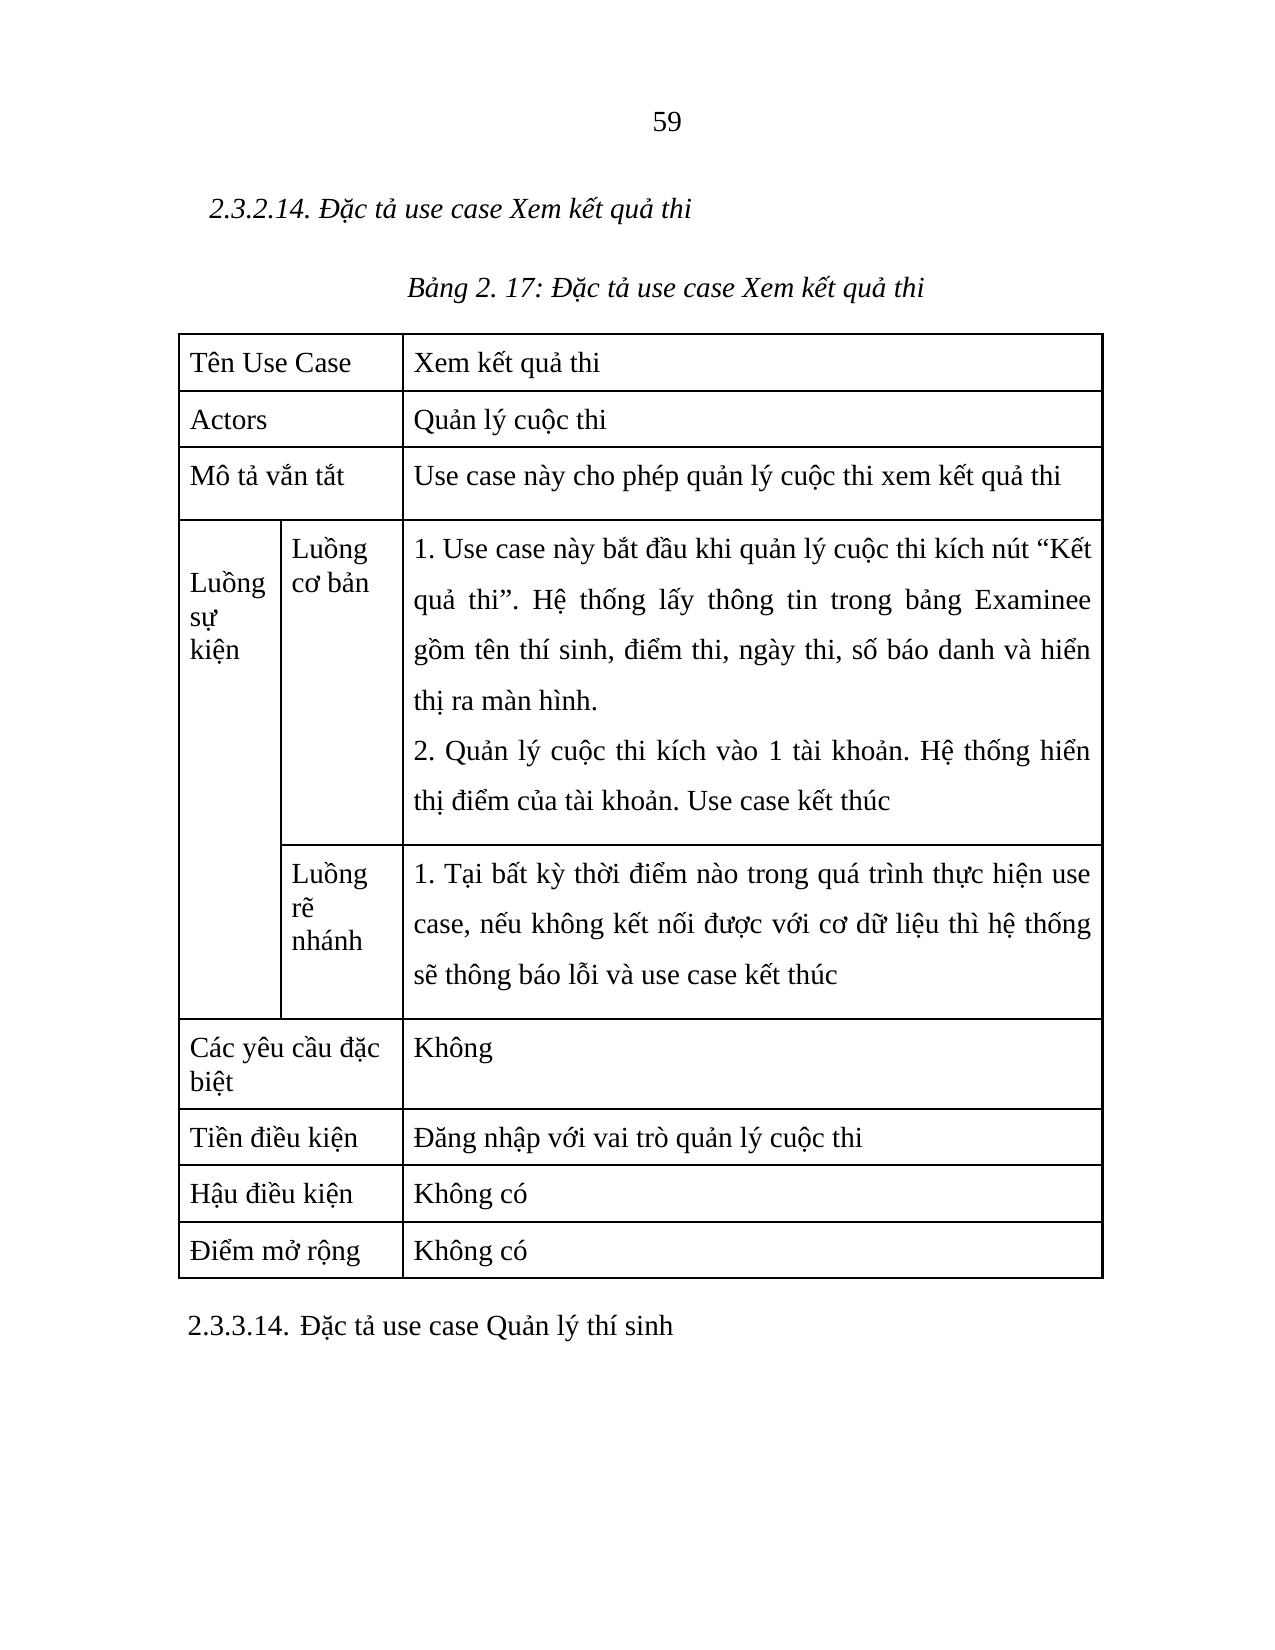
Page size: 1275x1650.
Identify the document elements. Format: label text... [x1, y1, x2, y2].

table_header Xem kết quả thi [404, 335, 1101, 389]
table_cell 1. Use case này bắt đầu khi quản lý cuộc thi kích nút “Kết quả thi”. Hệ thống lấy thông tin trong bảng Examinee gồm tên thí sinh, điểm thi, ngày thi, số báo danh và hiển thị ra màn hình. 2. Quản lý cuộc thi kích vào 1 tài khoản. Hệ thống hiển thị điểm của tài khoản. Use case kết thúc [404, 521, 1101, 844]
text Bảng 2. 17: Đặc tả use case Xem kết quả thi [150, 270, 1125, 304]
table_cell Luồng rẽ nhánh [282, 846, 402, 1018]
table_cell Không có [404, 1166, 1101, 1221]
list Đặc tả use case Quản lý thí sinh [187, 1308, 1125, 1342]
table_cell Đăng nhập với vai trò quản lý cuộc thi [404, 1110, 1101, 1164]
table_cell Không [404, 1020, 1101, 1108]
table_cell Hậu điều kiện [180, 1166, 402, 1221]
subtitle 2.3.2.14. Đặc tả use case Xem kết quả thi [150, 191, 1125, 224]
table_cell Các yêu cầu đặc biệt [180, 1020, 402, 1108]
table_cell Luồng sự kiện [180, 521, 280, 1018]
table_header Tên Use Case [180, 335, 402, 389]
table_cell Mô tả vắn tắt [180, 448, 402, 519]
table_cell Actors [180, 392, 402, 446]
table_cell Điểm mở rộng [180, 1223, 402, 1277]
table_cell Quản lý cuộc thi [404, 392, 1101, 446]
table_cell Use case này cho phép quản lý cuộc thi xem kết quả thi [404, 448, 1101, 519]
table_cell Luồng cơ bản [282, 521, 402, 844]
table_cell 1. Tại bất kỳ thời điểm nào trong quá trình thực hiện use case, nếu không kết nối được với cơ dữ liệu thì hệ thống sẽ thông báo lỗi và use case kết thúc [404, 846, 1101, 1018]
table_cell Không có [404, 1223, 1101, 1277]
table_cell Tiền điều kiện [180, 1110, 402, 1164]
